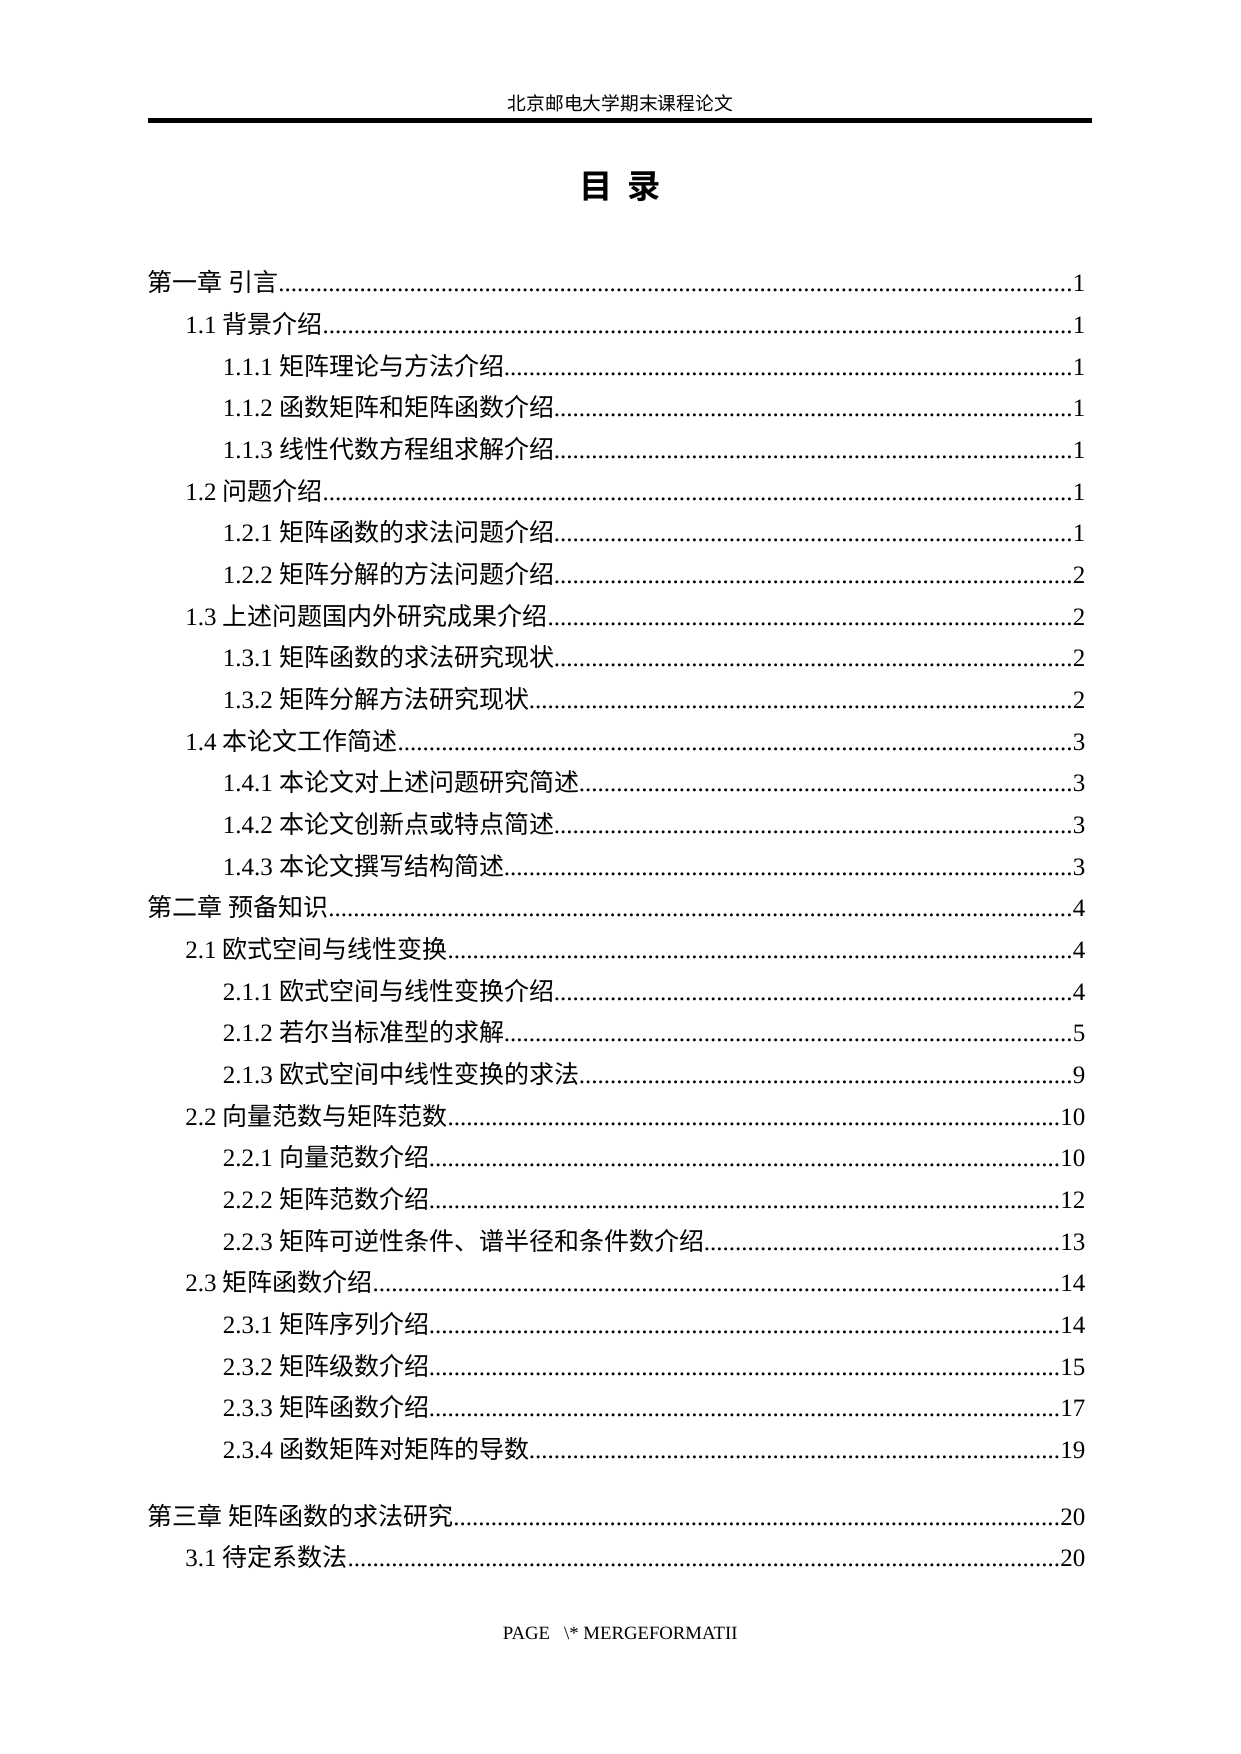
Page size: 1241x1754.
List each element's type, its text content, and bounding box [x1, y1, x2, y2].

text 2.2.2 矩阵范数介绍 12 [148, 1175, 1092, 1217]
text 2.3 矩阵函数介绍 14 [148, 1258, 1092, 1300]
text 2.2.1 向量范数介绍 10 [148, 1133, 1092, 1175]
text 1.3 上述问题国内外研究成果介绍 2 [148, 592, 1092, 633]
text 第一章 引言 1 [148, 258, 1092, 300]
text 2.2.3 矩阵可逆性条件、谱半径和条件数介绍 13 [148, 1217, 1092, 1258]
text 2.1.3 欧式空间中线性变换的求法 9 [148, 1050, 1092, 1092]
text 1.2.2 矩阵分解的方法问题介绍 2 [148, 550, 1092, 592]
text 2.3.2 矩阵级数介绍 15 [148, 1342, 1092, 1383]
text 1.1.3 线性代数方程组求解介绍 1 [148, 425, 1092, 467]
text 2.1 欧式空间与线性变换 4 [148, 925, 1092, 967]
text 第三章 矩阵函数的求法研究 20 [148, 1492, 1092, 1533]
text 1.3.2 矩阵分解方法研究现状 2 [148, 675, 1092, 717]
text 2.2 向量范数与矩阵范数 10 [148, 1092, 1092, 1133]
text 1.1 背景介绍 1 [148, 300, 1092, 342]
text 1.4.2 本论文创新点或特点简述 3 [148, 800, 1092, 842]
text 1.2.1 矩阵函数的求法问题介绍 1 [148, 508, 1092, 550]
text 1.1.2 函数矩阵和矩阵函数介绍 1 [148, 383, 1092, 425]
subtitle 目 录 [169, 160, 1071, 208]
text 1.4.1 本论文对上述问题研究简述 3 [148, 758, 1092, 800]
text 2.1.2 若尔当标准型的求解 5 [148, 1008, 1092, 1050]
text 1.4 本论文工作简述 3 [148, 717, 1092, 758]
text 2.1.1 欧式空间与线性变换介绍 4 [148, 967, 1092, 1008]
text 1.2 问题介绍 1 [148, 467, 1092, 508]
text 1.3.1 矩阵函数的求法研究现状 2 [148, 633, 1092, 675]
text 1.1.1 矩阵理论与方法介绍 1 [148, 342, 1092, 383]
text 1.4.3 本论文撰写结构简述 3 [148, 842, 1092, 883]
text 2.3.3 矩阵函数介绍 16 [148, 1383, 1092, 1425]
text 3.1 待定系数法 20 [148, 1533, 1092, 1575]
text 2.3.1 矩阵序列介绍 14 [148, 1300, 1092, 1342]
text 2.3.4 函数矩阵对矩阵的导数 18 [148, 1425, 1092, 1467]
text 第二章 预备知识 4 [148, 883, 1092, 925]
